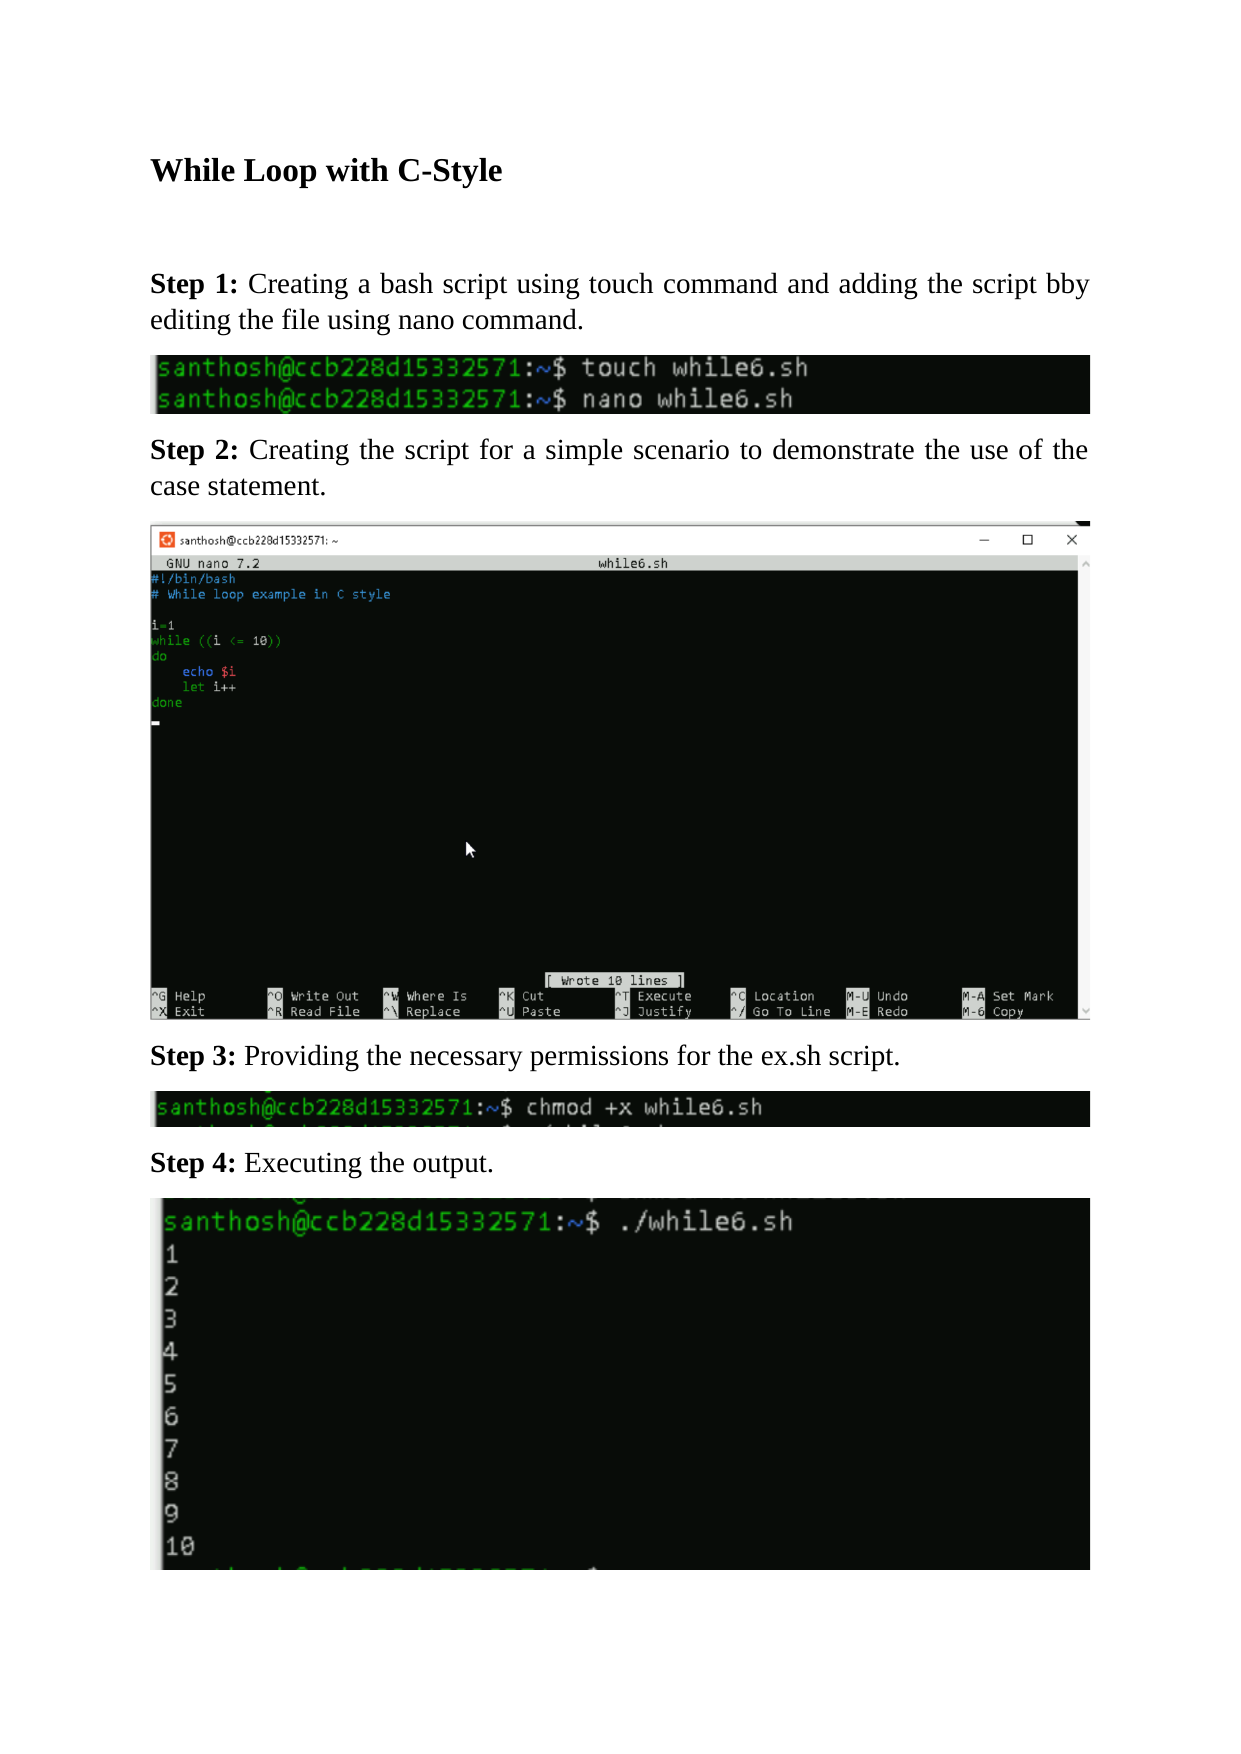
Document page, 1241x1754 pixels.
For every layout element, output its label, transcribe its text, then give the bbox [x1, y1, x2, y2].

text Step 3: Providing the necessary permissions for the ex.sh script. [150, 1038, 1090, 1072]
picture [150, 355, 1091, 414]
text Step 2: Creating the script for a simple scenario to demonstrate the use of the case statement. [150, 432, 1090, 502]
text Step 4: Executing the output. [150, 1146, 1090, 1179]
picture [150, 521, 1091, 1020]
text Step 1: Creating a bash script using touch command and adding the script bby editing the file using nano command. [150, 266, 1090, 336]
picture [150, 1091, 1091, 1127]
picture [150, 1198, 1091, 1570]
text While Loop with C-Style [150, 150, 1090, 188]
